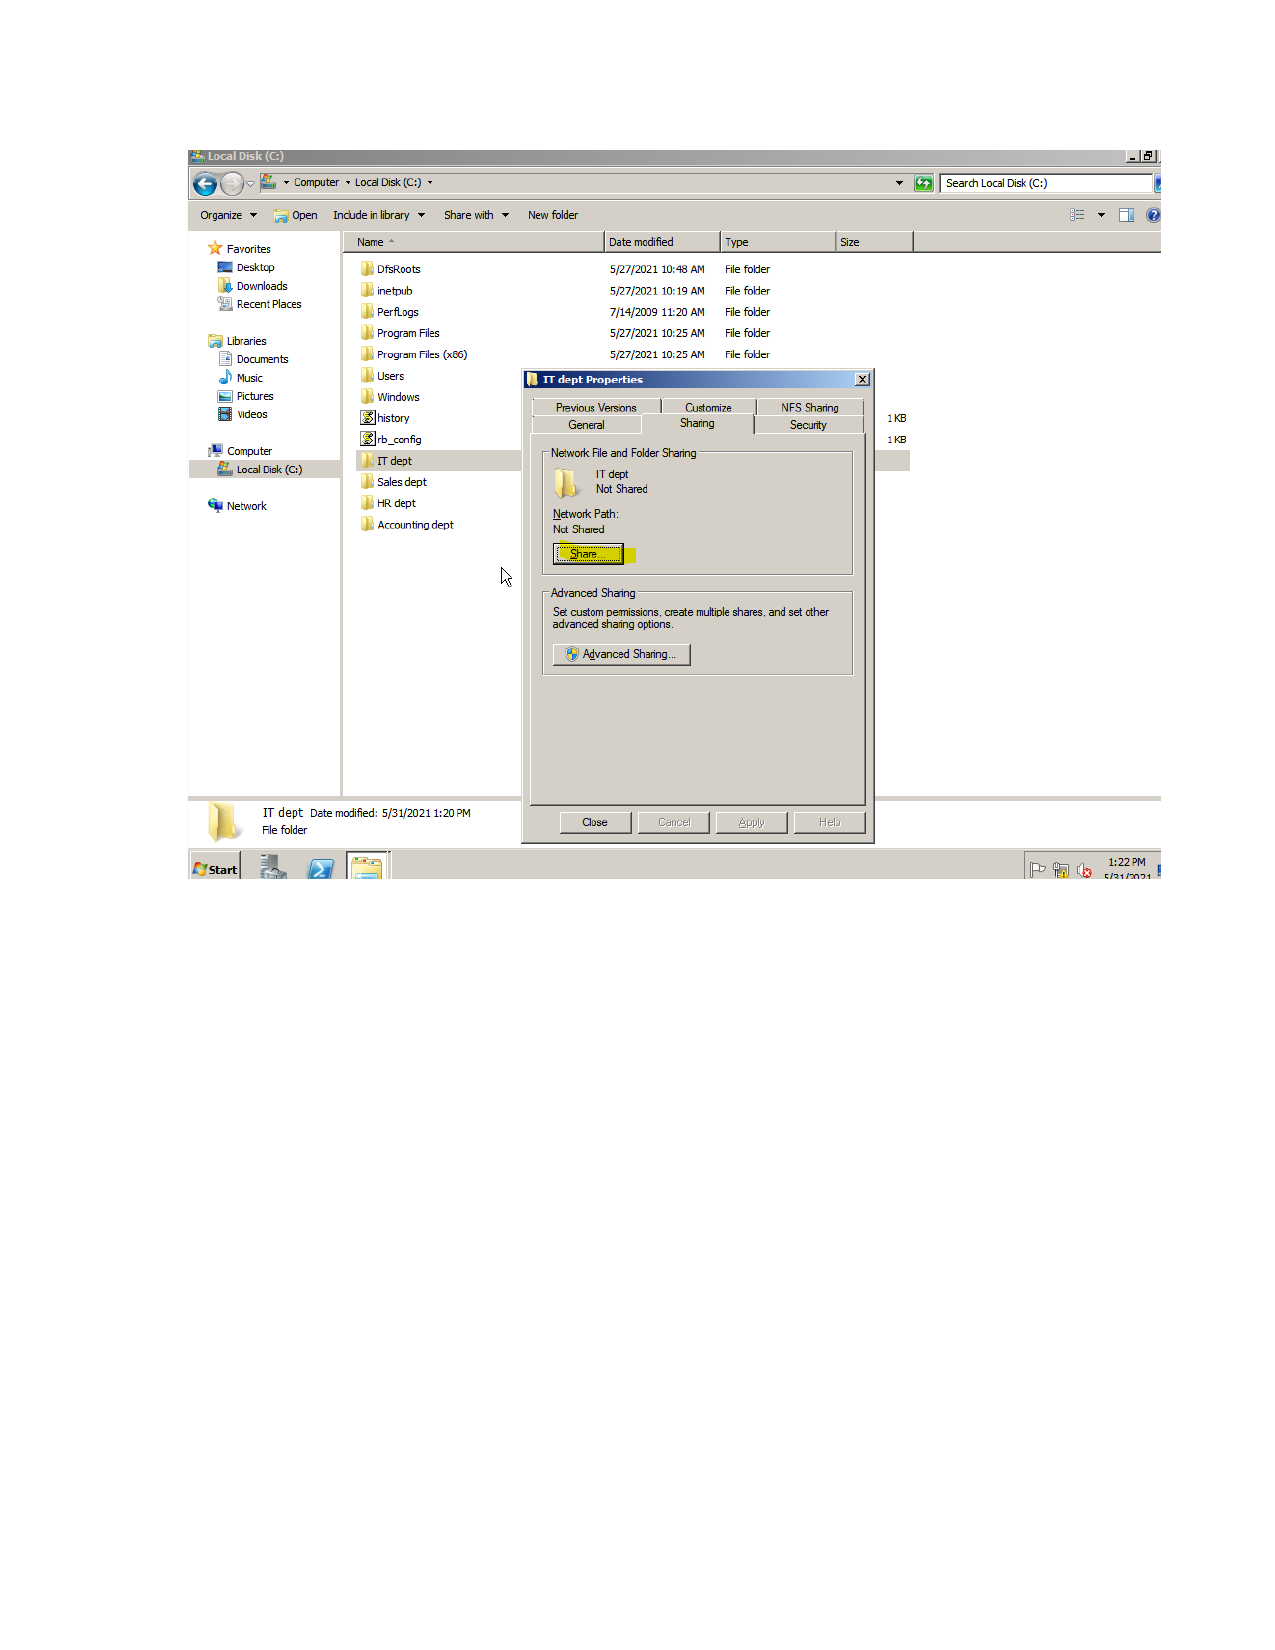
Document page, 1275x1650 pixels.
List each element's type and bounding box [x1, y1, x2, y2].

picture [187, 150, 1161, 879]
